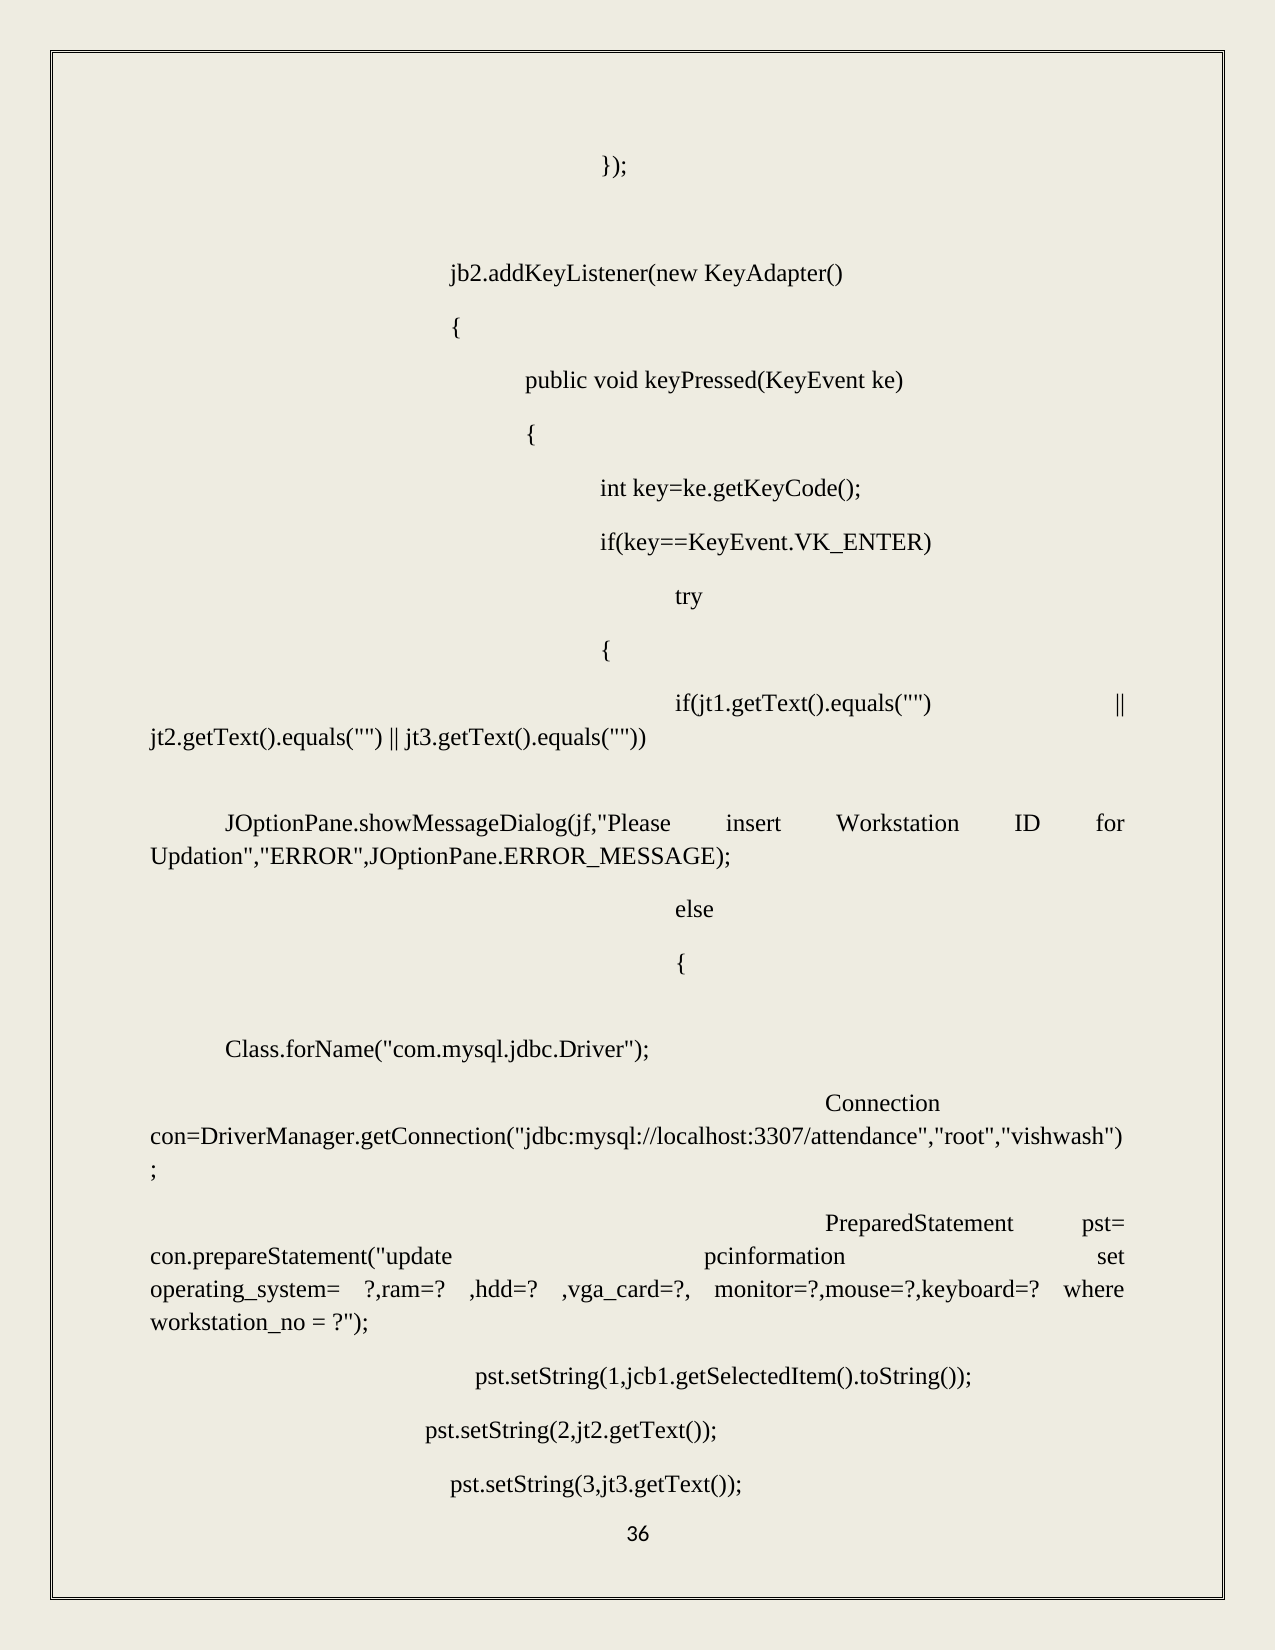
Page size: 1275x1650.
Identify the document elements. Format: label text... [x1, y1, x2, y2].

text { [150, 312, 1125, 340]
text int key=ke.getKeyCode(); [150, 473, 1125, 502]
text try [150, 581, 1125, 609]
text pst.setString(1,jcb1.getSelectedItem().toString()); [150, 1361, 1125, 1390]
text if(jt1.getText().equals("") ||jt2.getText().equals("") || jt3.getText().equals("")) [150, 688, 1125, 750]
text pst.setString(2,jt2.getText()); [150, 1415, 1125, 1444]
text }); [150, 150, 1125, 179]
text { [150, 635, 1125, 663]
text if(key==KeyEvent.VK_ENTER) [150, 527, 1125, 556]
text PreparedStatement pst= con.prepareStatement("update pcinformation set operating_system= ?,ram=? ,hdd=? ,vga_card=?, monitor=?,mouse=?,keyboard=? where workstation_no = ?"); [150, 1208, 1125, 1336]
text else [150, 894, 1125, 923]
text JOptionPane.showMessageDialog(jf,"Please insert Workstation ID for Updation","ERROR",JOptionPane.ERROR_MESSAGE); [150, 775, 1125, 869]
text pst.setString(3,jt3.getText()); [150, 1469, 1125, 1498]
text Class.forName("com.mysql.jdbc.Driver"); [150, 1002, 1125, 1063]
text public void keyPressed(KeyEvent ke) [150, 365, 1125, 394]
text jb2.addKeyListener(new KeyAdapter() [150, 258, 1125, 286]
text { [150, 948, 1125, 977]
text { [150, 419, 1125, 448]
text Connection con=DriverManager.getConnection("jdbc:mysql://localhost:3307/attendance","root","vishwash"); [150, 1088, 1125, 1183]
